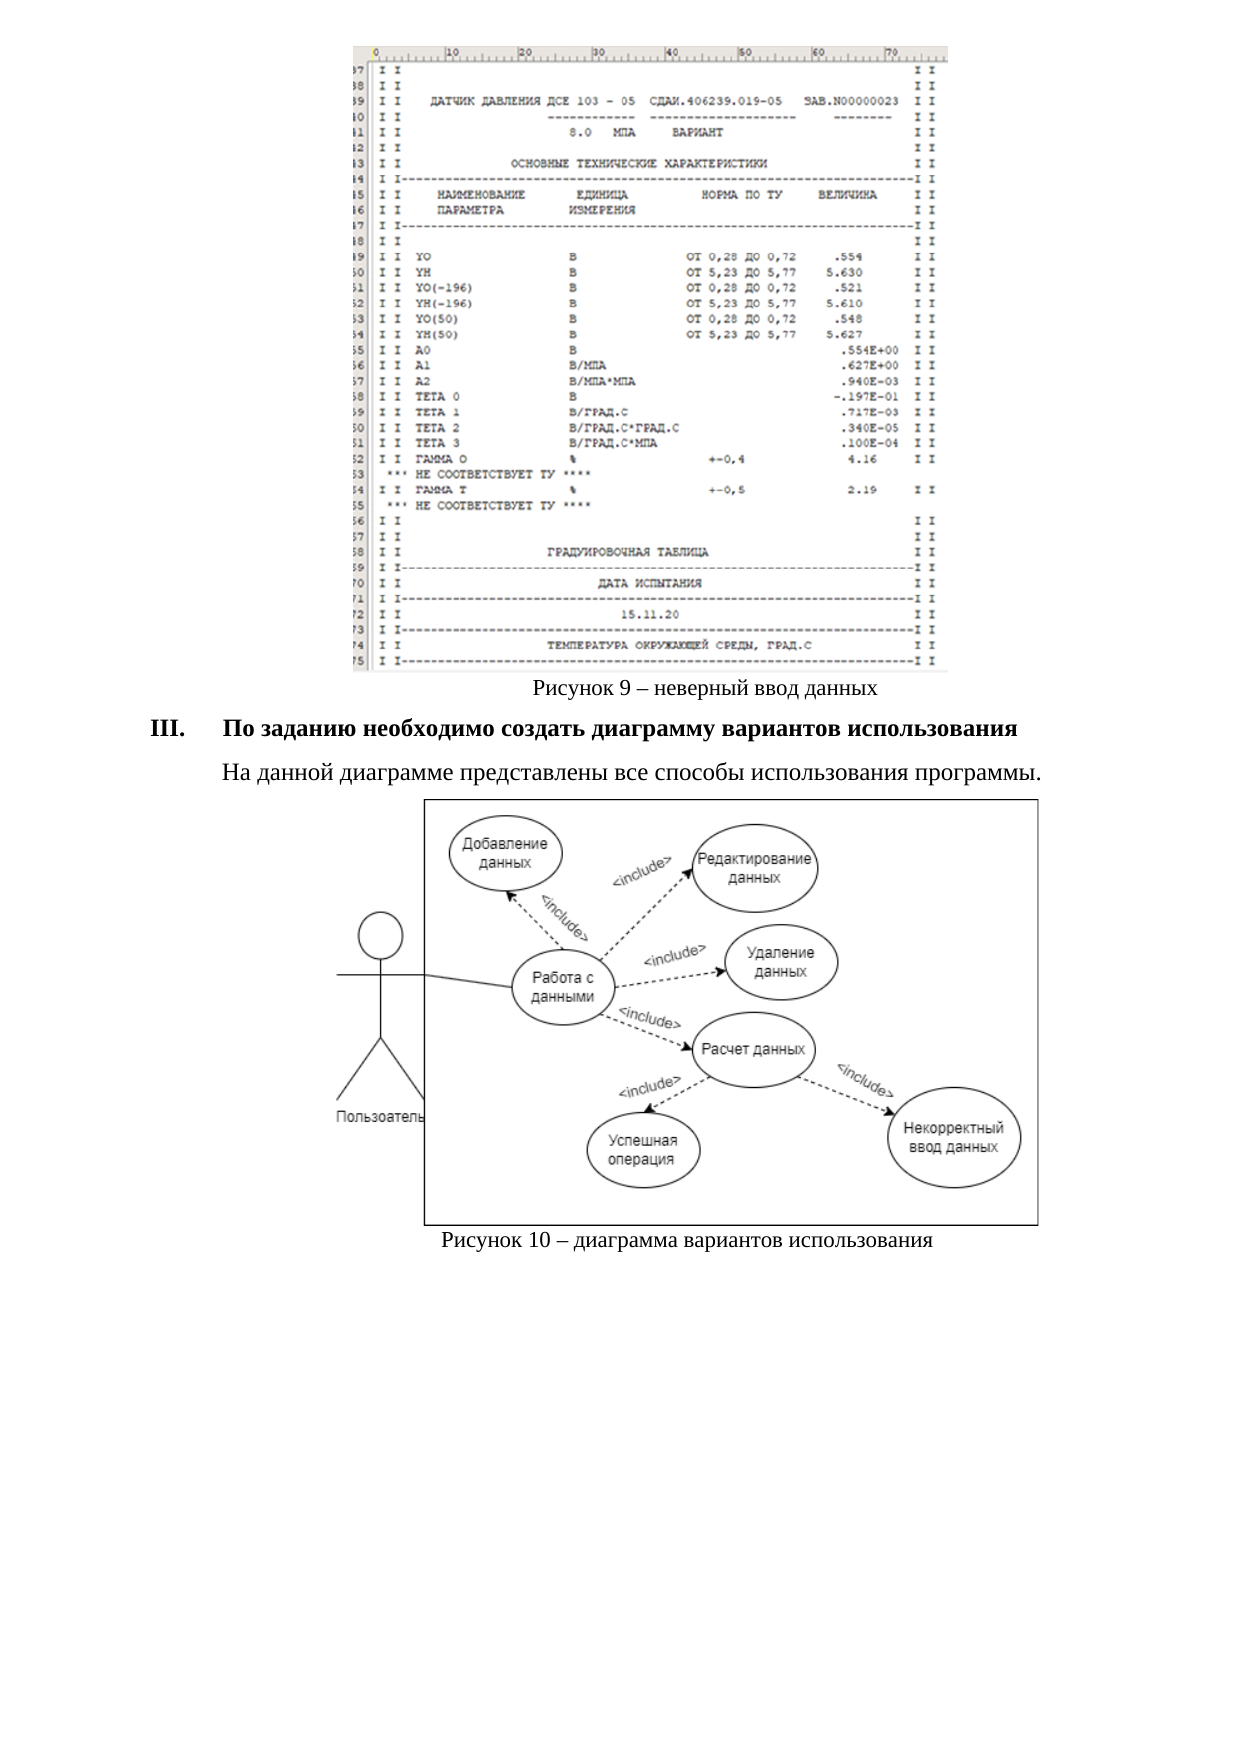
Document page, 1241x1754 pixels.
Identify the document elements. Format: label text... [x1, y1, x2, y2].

list Рисунок 10 – диаграмма вариантов использования [223, 1226, 1152, 1252]
picture [351, 44, 949, 674]
list Рисунок 9 – неверный ввод данных [259, 674, 1152, 700]
list По заданию необходимо создать диаграмму вариантов использования [185, 713, 1152, 742]
text На данной диаграмме представлены все способы использования программы. [148, 757, 1152, 785]
picture [336, 799, 1039, 1226]
